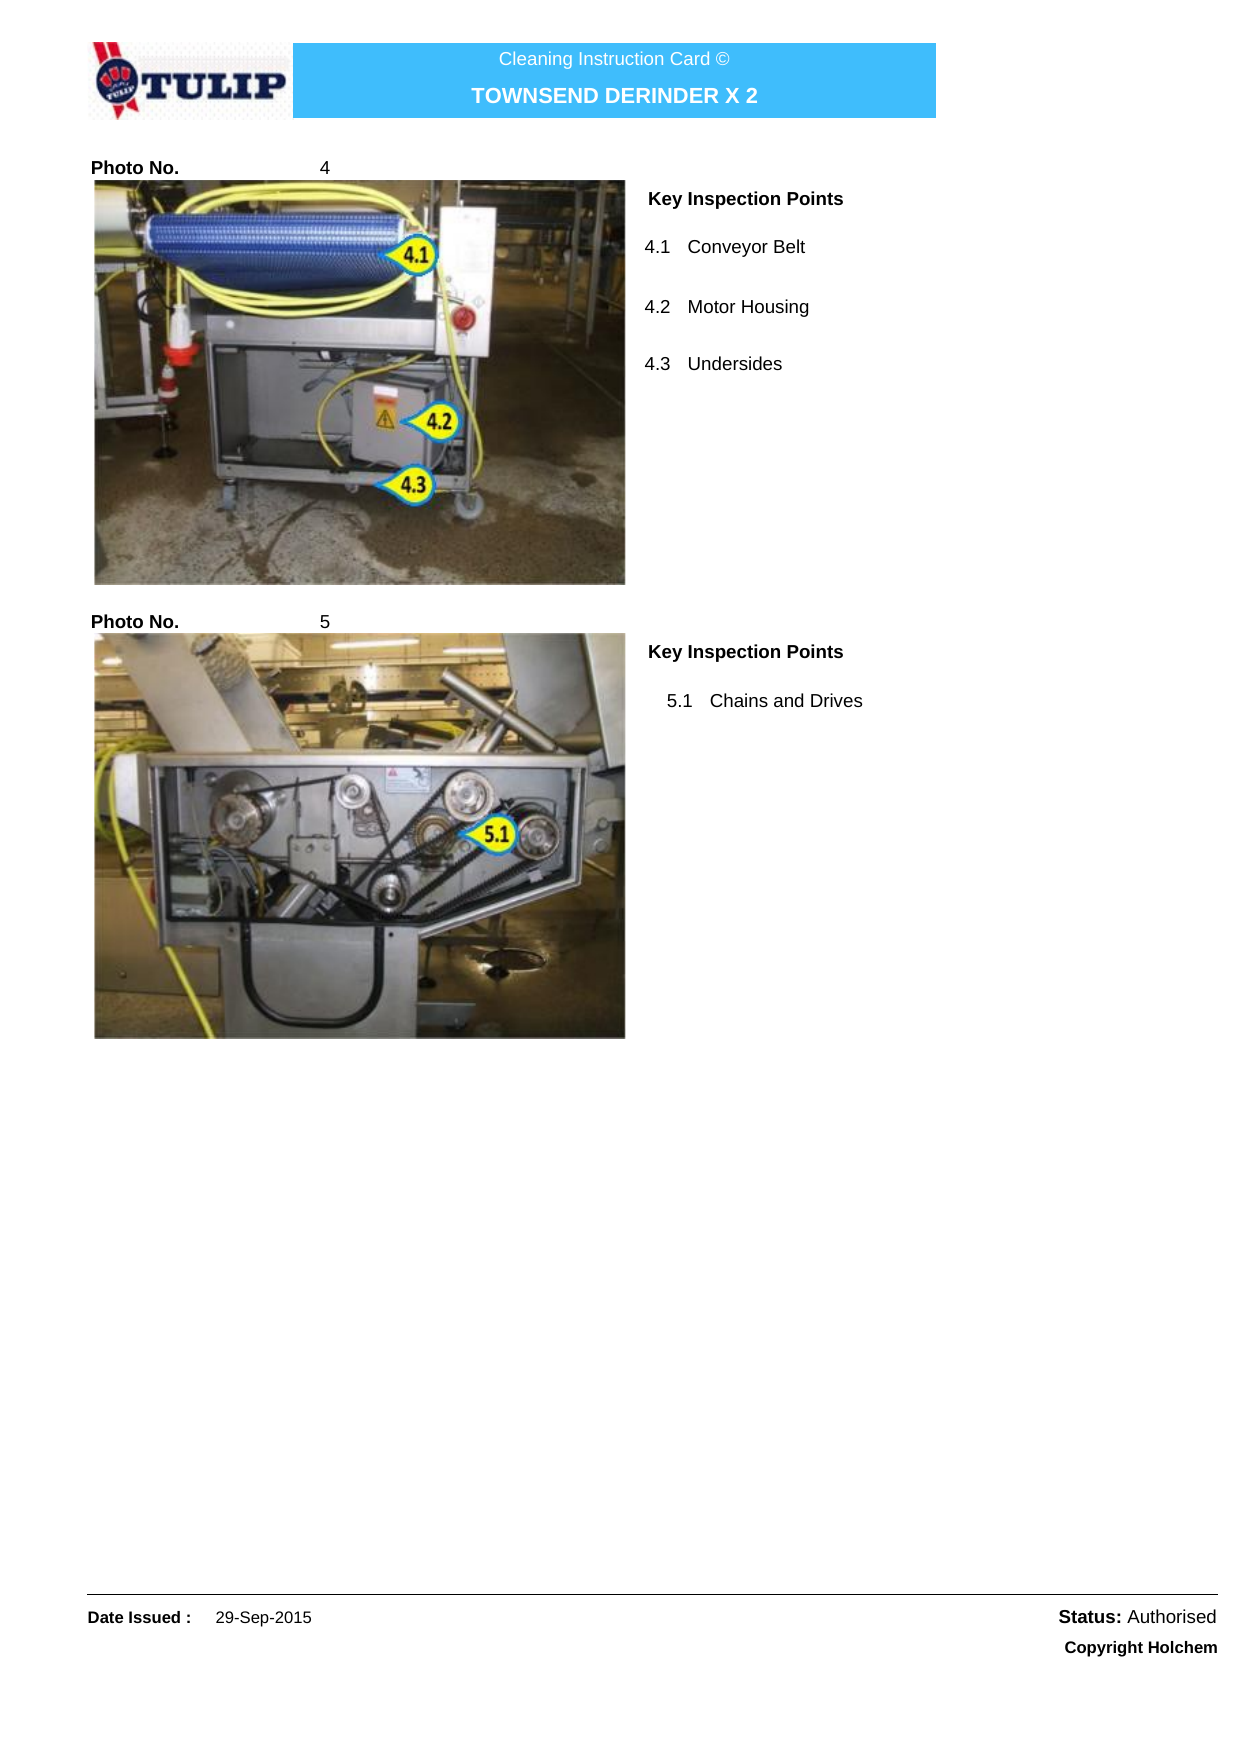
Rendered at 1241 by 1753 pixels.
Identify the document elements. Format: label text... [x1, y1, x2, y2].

list Motor Housing [626, 295, 1123, 317]
text Key Inspection Points [626, 641, 1123, 663]
picture [87, 42, 294, 120]
text Photo No. 4 [91, 157, 1123, 179]
text 5.1 Chains and Drives [626, 690, 1123, 711]
picture [94, 633, 626, 1039]
text Photo No. 5 [91, 611, 1123, 632]
picture [94, 180, 626, 585]
text Key Inspection Points [626, 187, 1123, 209]
list Undersides [626, 353, 1123, 375]
list Conveyor Belt [626, 236, 1123, 258]
